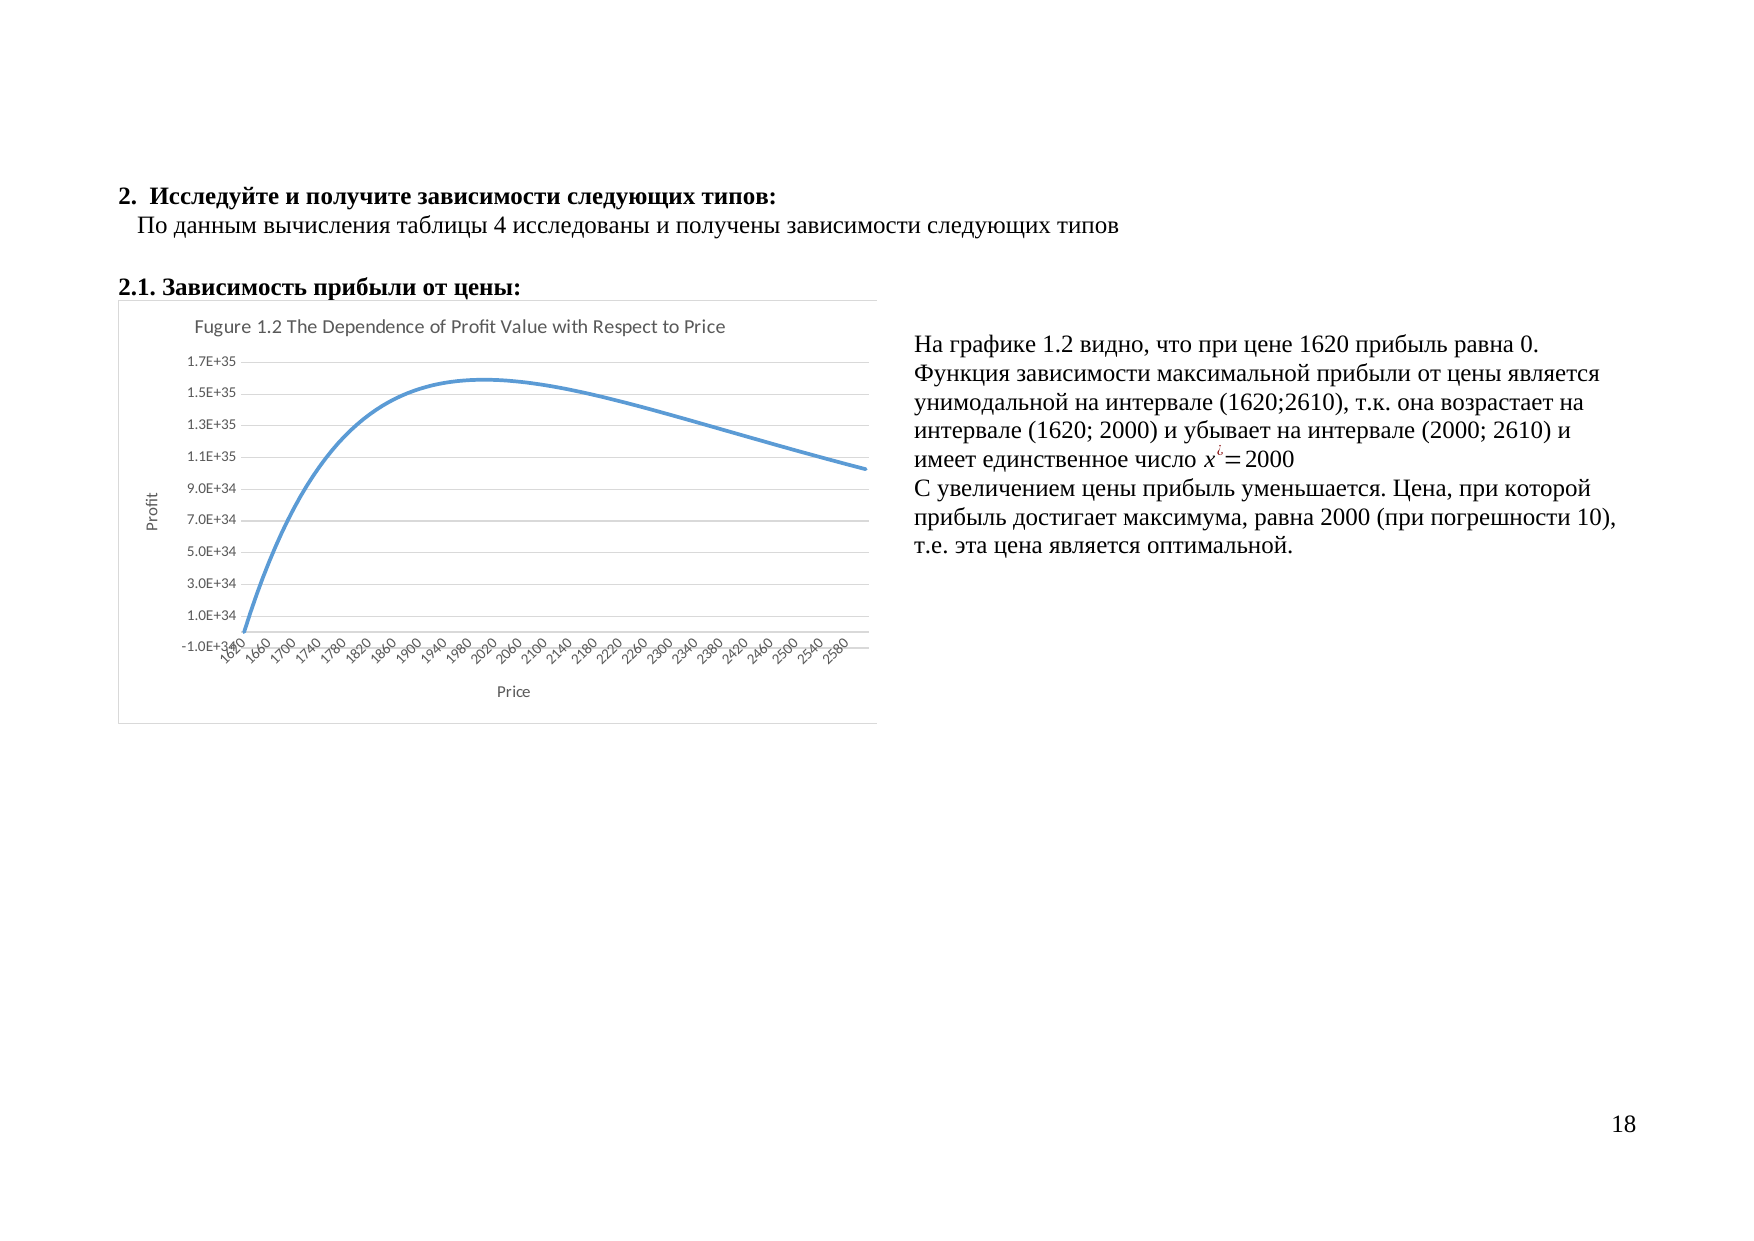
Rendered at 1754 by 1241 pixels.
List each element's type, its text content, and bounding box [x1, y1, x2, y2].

text По данным вычисления таблицы 4 исследованы и получены зависимости следующих типов [118, 210, 1636, 239]
subtitle 2.1. Зависимость прибыли от цены: [118, 272, 840, 300]
subtitle 2. Исследуйте и получите зависимости следующих типов: [118, 181, 1636, 210]
text На графике 1.2 видно, что при цене 1620 прибыль равна 0. Функция зависимости максимальной прибыли от цены является унимодальной на интервале (1620;2610), т.к. она возрастает на интервале (1620; 2000) и убывает на интервале (2000; 2610) и имеет единственное число [914, 329, 1636, 473]
text С увеличением цены прибыль уменьшается. Цена, при которой прибыль достигает максимума, равна 2000 (при погрешности 10), т.е. эта цена является оптимальной. [914, 473, 1636, 559]
